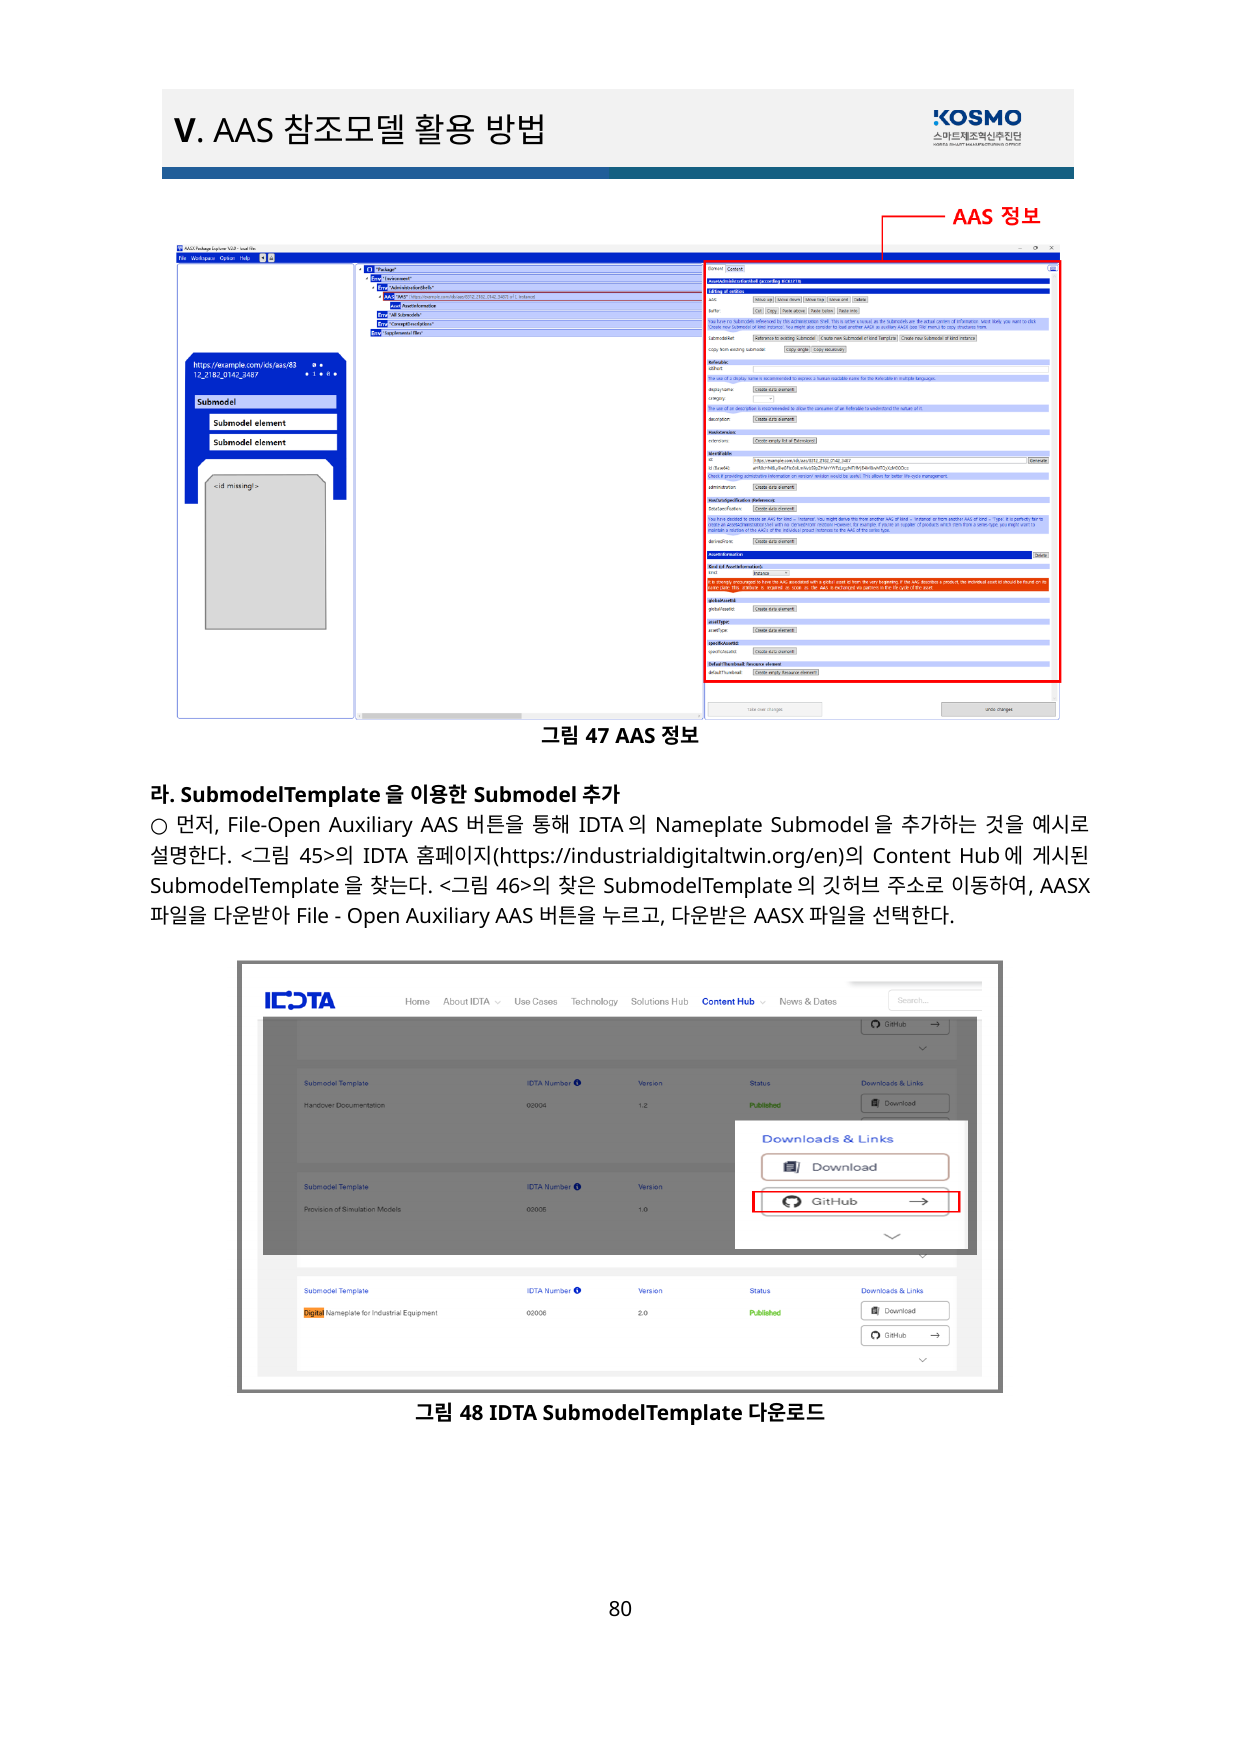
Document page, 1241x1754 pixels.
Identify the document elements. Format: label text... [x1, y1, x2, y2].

picture [176, 207, 1064, 720]
text ○ 먼저, File-Open Auxiliary AAS 버튼을 통해 IDTA의 Nameplate Submodel을 추가하는 것을 예시로 설명한다. <그림 45>의 IDTA 홈페이지(https://industrialdigitaltwin.org/en)의 Content Hub에 게시된 SubmodelTemplate을 찾는다. <그림 46>의 찾은 SubmodelTemplate의 깃허브 주소로 이동하여, AASX 파일을 다운받아 File - Open Auxiliary AAS 버튼을 누르고, 다운받은 AASX 파일을 선택한다. [150, 809, 1090, 930]
text 라. SubmodelTemplate을 이용한 Submodel 추가 [150, 778, 1090, 809]
picture [227, 958, 1014, 1396]
picture [933, 110, 1022, 146]
